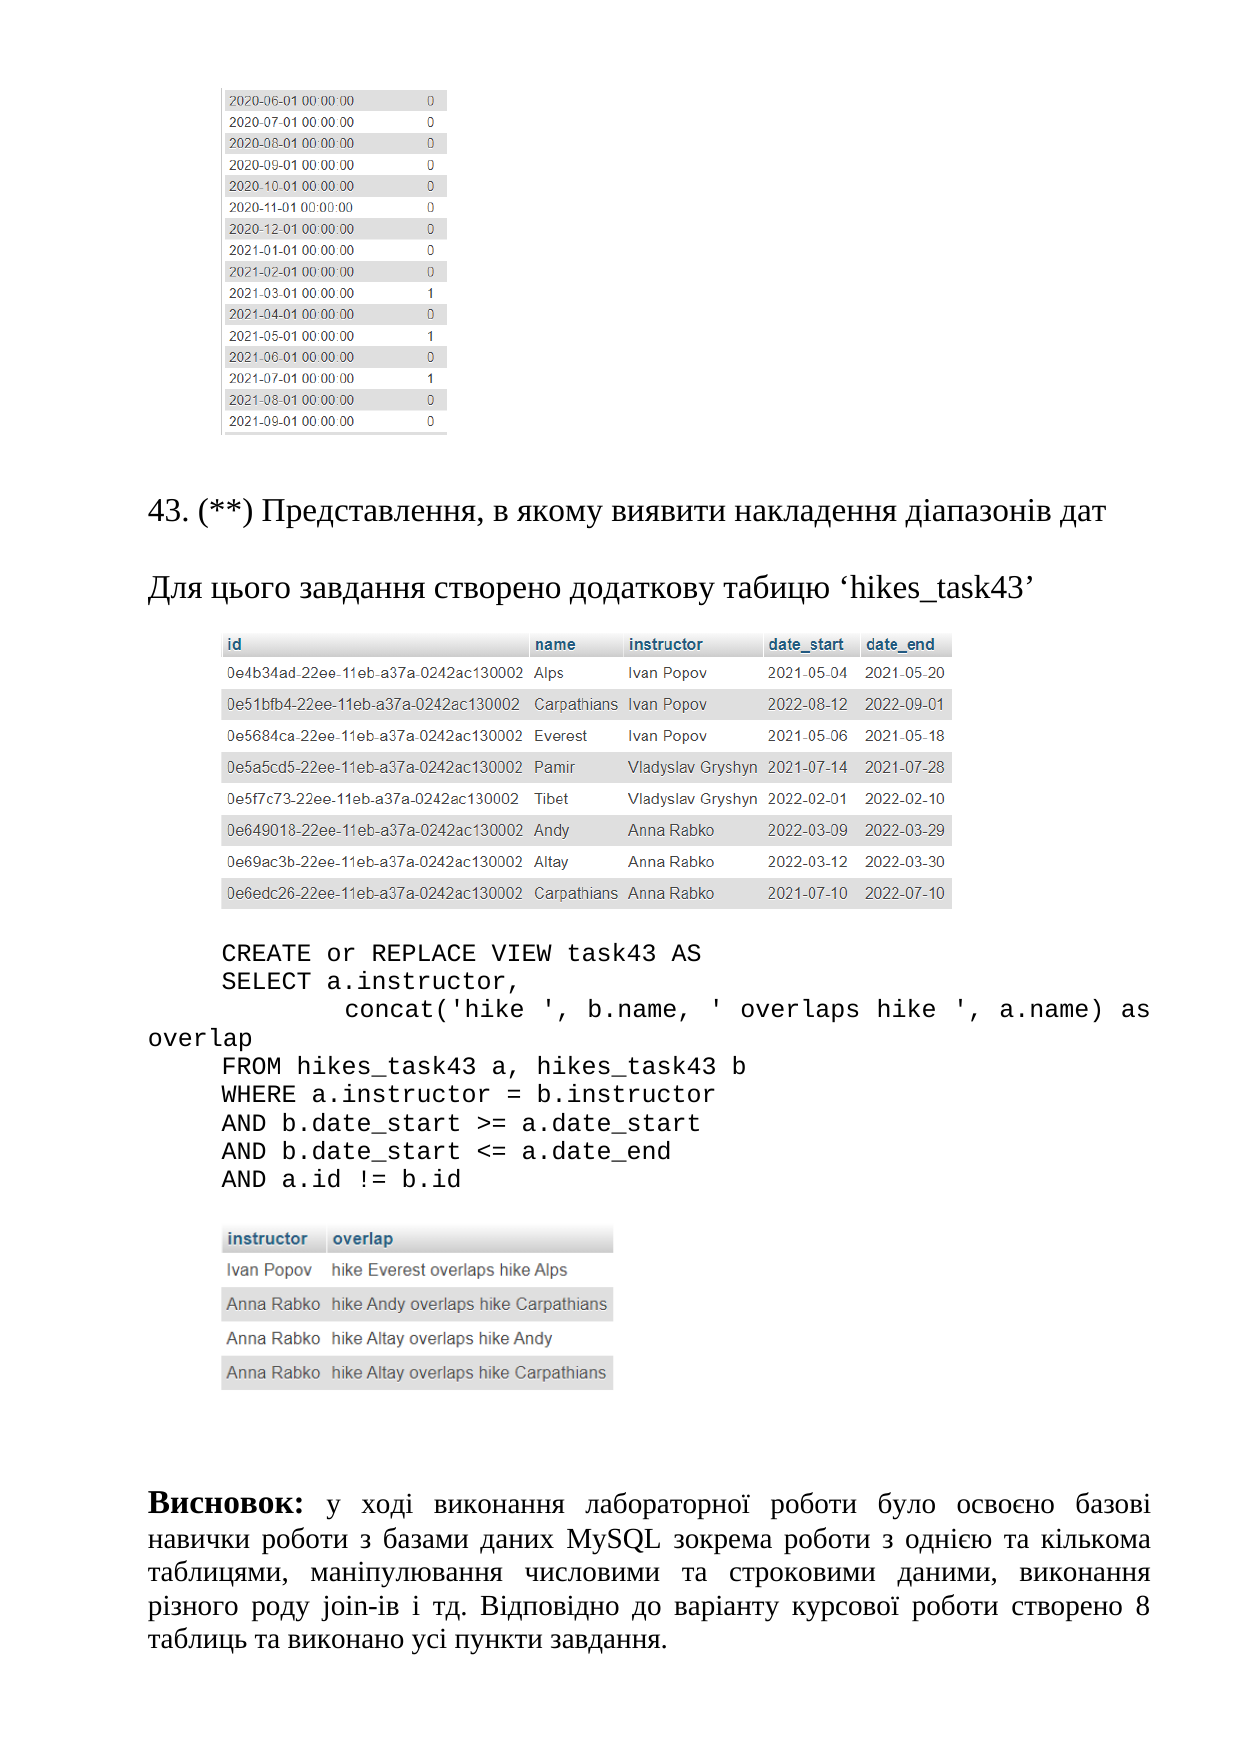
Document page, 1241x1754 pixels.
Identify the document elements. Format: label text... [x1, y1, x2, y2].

text 43. (**) Представлення, в якому виявити накладення діапазонів дат [148, 491, 1152, 529]
text AND a.id != b.id [148, 1167, 1152, 1195]
text Для цього завдання створено додаткову табицю ‘hikes_task43’ [148, 567, 1152, 606]
picture [221, 88, 459, 435]
text SELECT a.instructor, [148, 969, 1152, 997]
text FROM hikes_task43 a, hikes_task43 b [148, 1054, 1152, 1082]
text WHERE a.instructor = b.instructor [148, 1082, 1152, 1110]
text AND b.date_start >= a.date_start [148, 1110, 1152, 1139]
text AND b.date_start <= a.date_end [148, 1139, 1152, 1167]
text CREATE or REPLACE VIEW task43 AS [148, 940, 1152, 969]
text Висновок: у ході виконання лабораторної роботи було освоєно базові навички роботи з базами даних MySQL зокрема роботи з однією та кількома таблицями, маніпулювання числовими та строковими даними, виконання різного роду join-ів і тд. Відповідно до варіанту курсової роботи створено 8 таблиць та виконано усі пункти завдання. [148, 1483, 1152, 1655]
picture [221, 633, 958, 912]
text concat('hike ', b.name, ' overlaps hike ', a.name) as overlap [148, 997, 1152, 1054]
picture [221, 1223, 617, 1398]
